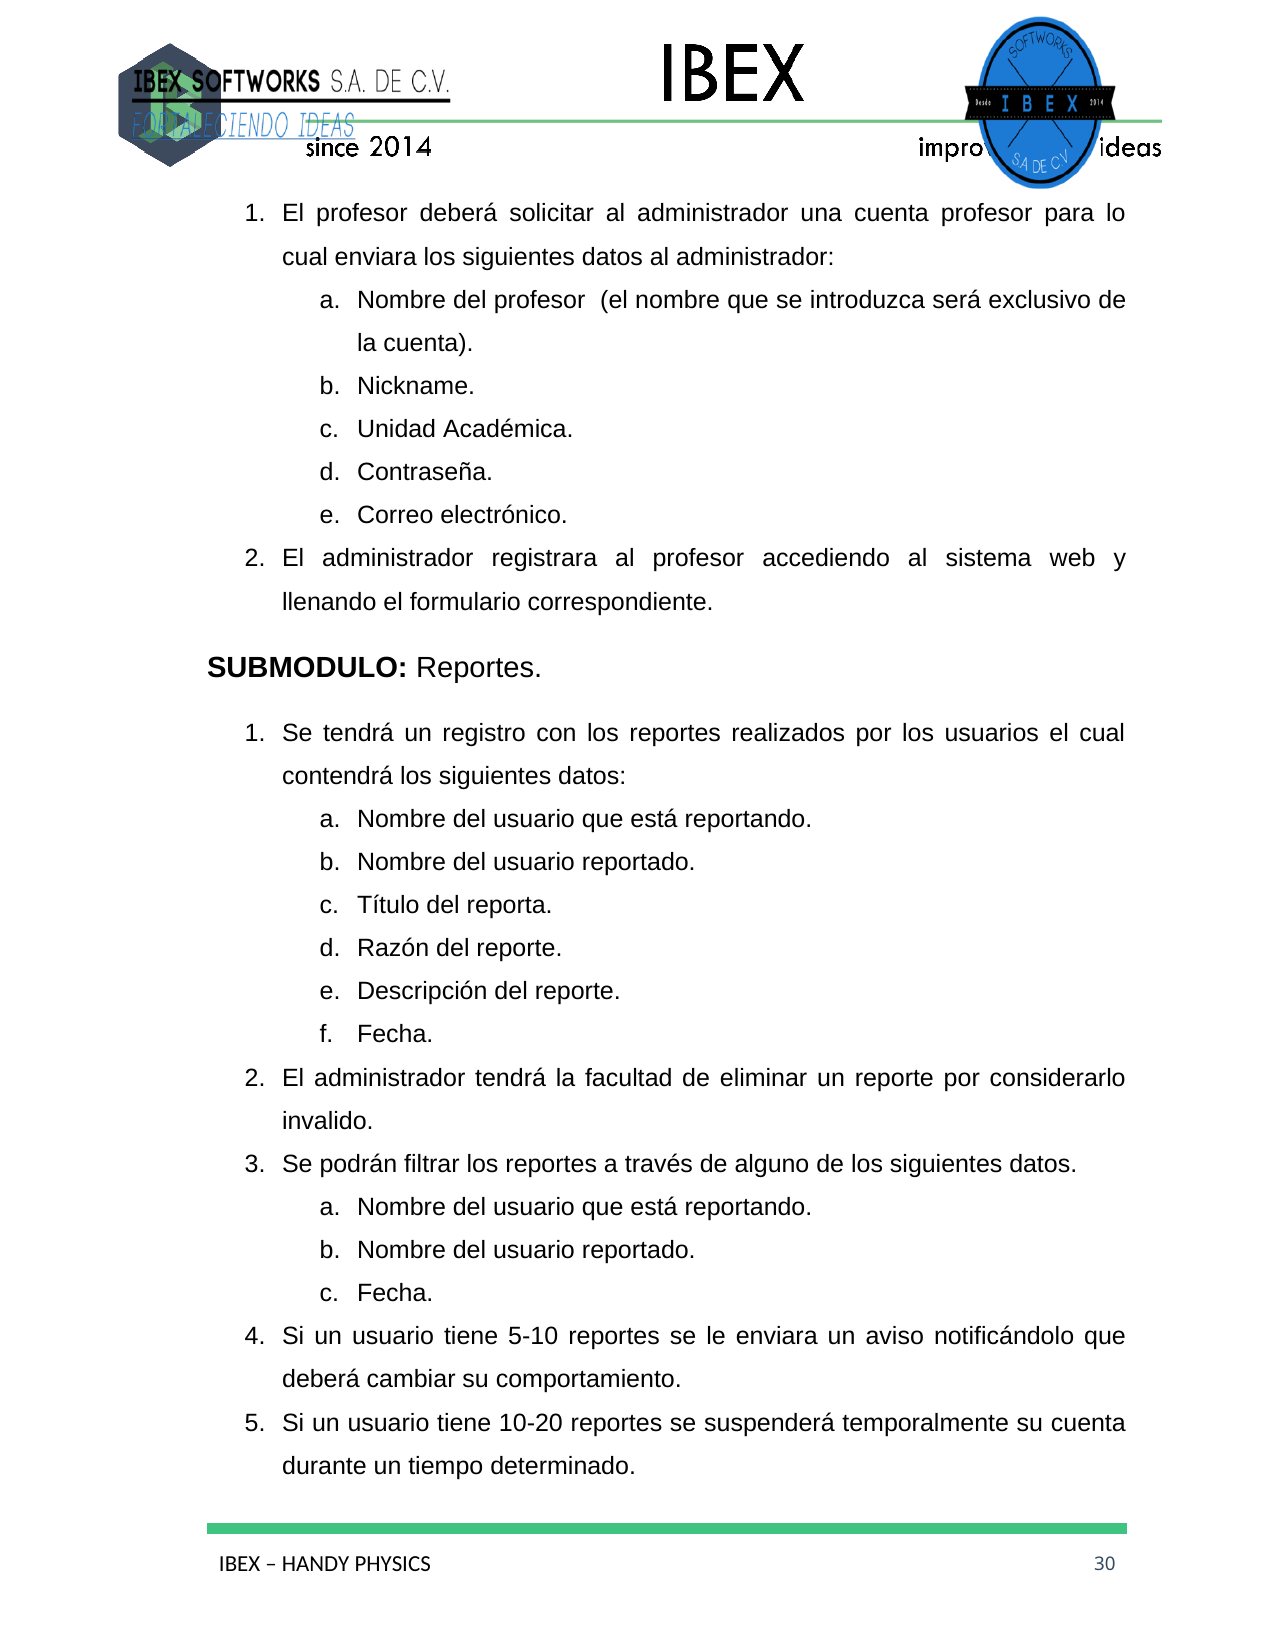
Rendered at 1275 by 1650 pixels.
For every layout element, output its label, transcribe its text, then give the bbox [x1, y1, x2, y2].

list Nombre del usuario reportado. [319, 847, 1127, 876]
text SUBMODULO: Reportes. [207, 651, 1127, 684]
list Nombre del usuario reportado. [319, 1235, 1127, 1264]
list Se podrán filtrar los reportes a través de alguno de los siguientes datos. [244, 1149, 1127, 1177]
list Fecha. [319, 1019, 1127, 1048]
list Razón del reporte. [319, 933, 1127, 962]
list El profesor deberá solicitar al administrador una cuenta profesor para lo cual enviara los siguientes datos al administrador: [244, 148, 1127, 270]
list Se tendrá un registro con los reportes realizados por los usuarios el cual contendrá los siguientes datos: [244, 717, 1127, 789]
list Nombre del profesor (el nombre que se introduzca será exclusivo de la cuenta). [319, 285, 1127, 357]
list Contraseña. [319, 457, 1127, 486]
list Descripción del reporte. [319, 976, 1127, 1005]
list Si un usuario tiene 5-10 reportes se le enviara un aviso notificándolo que deberá cambiar su comportamiento. [244, 1321, 1127, 1393]
list El administrador tendrá la facultad de eliminar un reporte por considerarlo invalido. [244, 1062, 1127, 1134]
list Correo electrónico. [319, 500, 1127, 529]
list Fecha. [319, 1278, 1127, 1307]
list Nombre del usuario que está reportando. [319, 1192, 1127, 1221]
list Nombre del usuario que está reportando. [319, 804, 1127, 832]
list Título del reporta. [319, 890, 1127, 919]
picture [0, 13, 1275, 199]
list El administrador registrara al profesor accediendo al sistema web y llenando el formulario correspondiente. [244, 543, 1127, 615]
list Si un usuario tiene 10-20 reportes se suspenderá temporalmente su cuenta durante un tiempo determinado. [244, 1407, 1127, 1479]
list Nickname. [319, 371, 1127, 400]
list Unidad Académica. [319, 414, 1127, 443]
